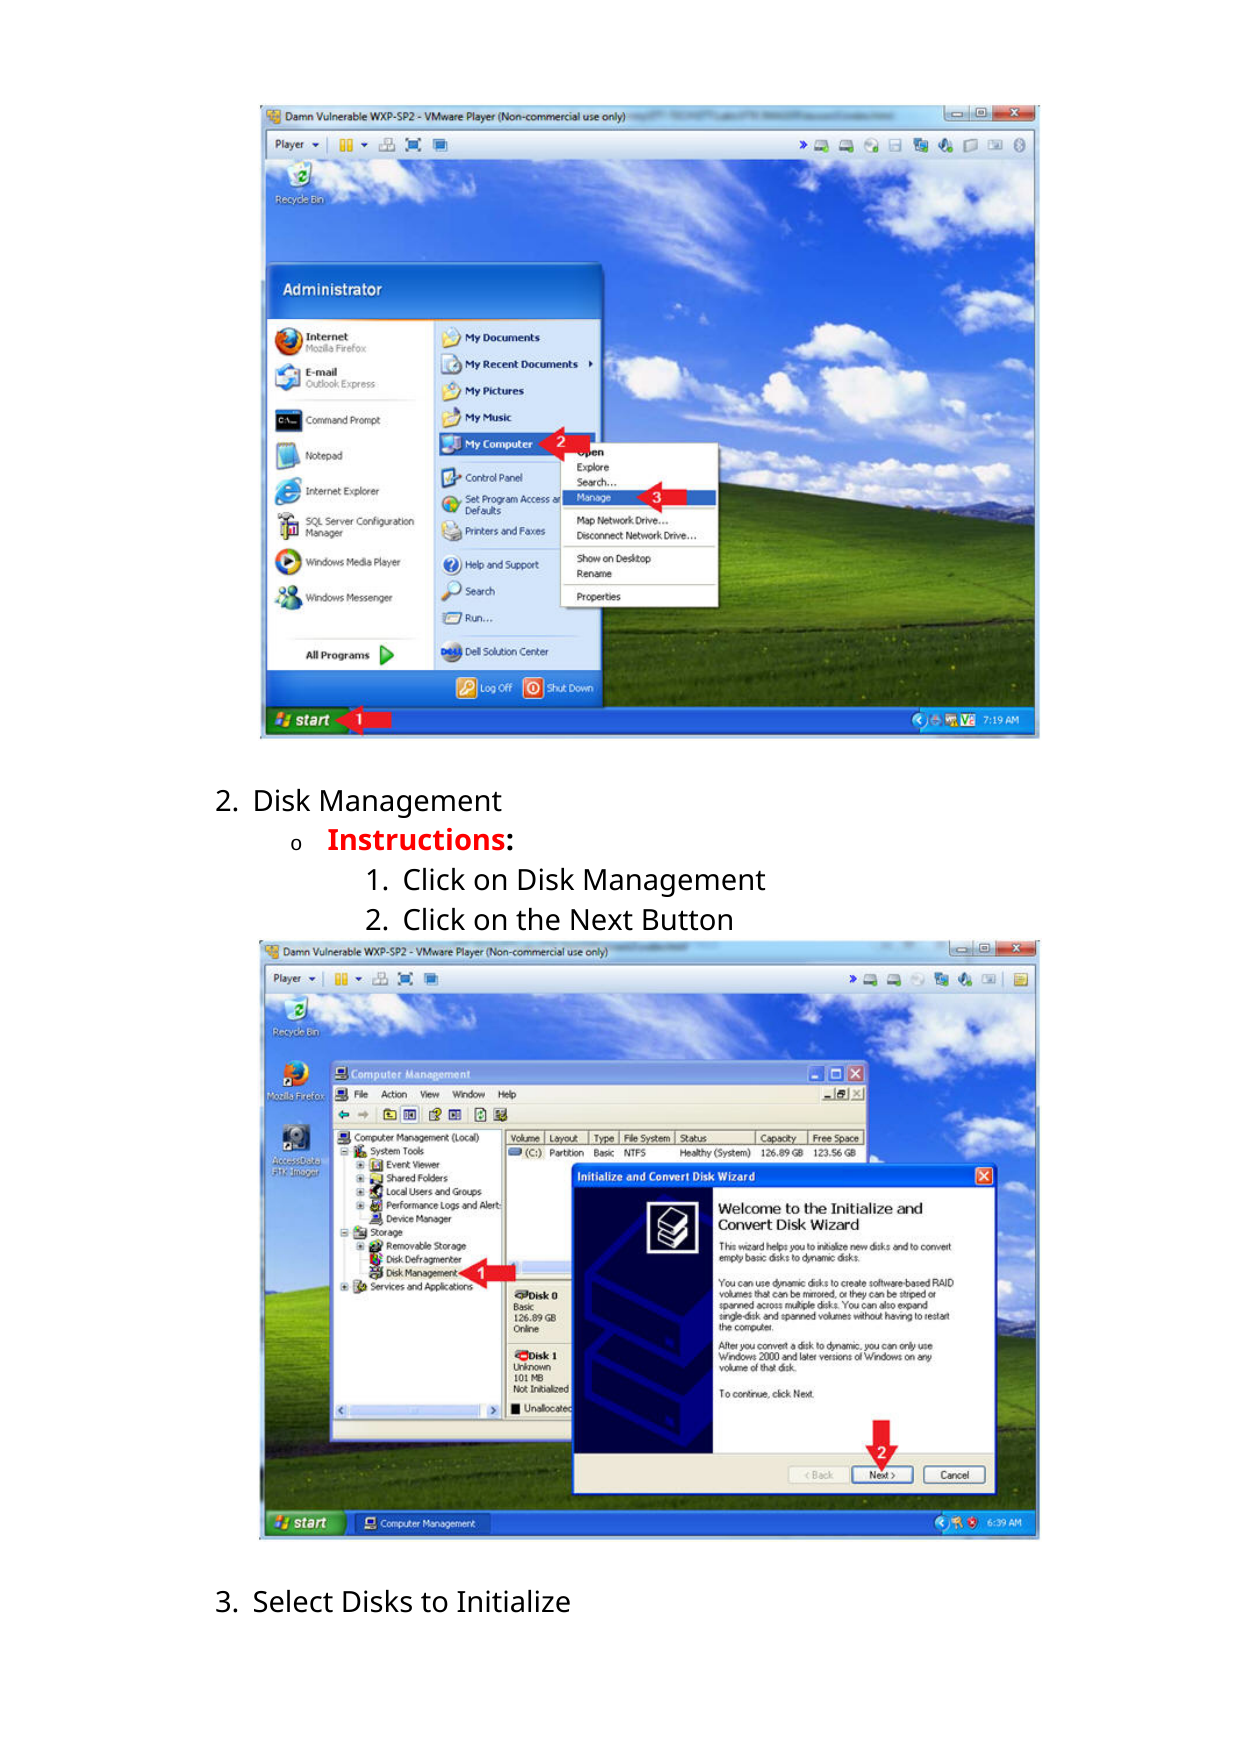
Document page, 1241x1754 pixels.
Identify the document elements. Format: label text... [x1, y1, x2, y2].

picture [257, 938, 1042, 1542]
picture [258, 103, 1042, 741]
list Disk Management [215, 780, 1122, 819]
list Instructions: [290, 819, 1122, 859]
list Select Disks to Initialize [215, 1581, 1122, 1621]
list Click on the Next Button [365, 899, 1122, 938]
list Click on Disk Management [365, 859, 1122, 899]
